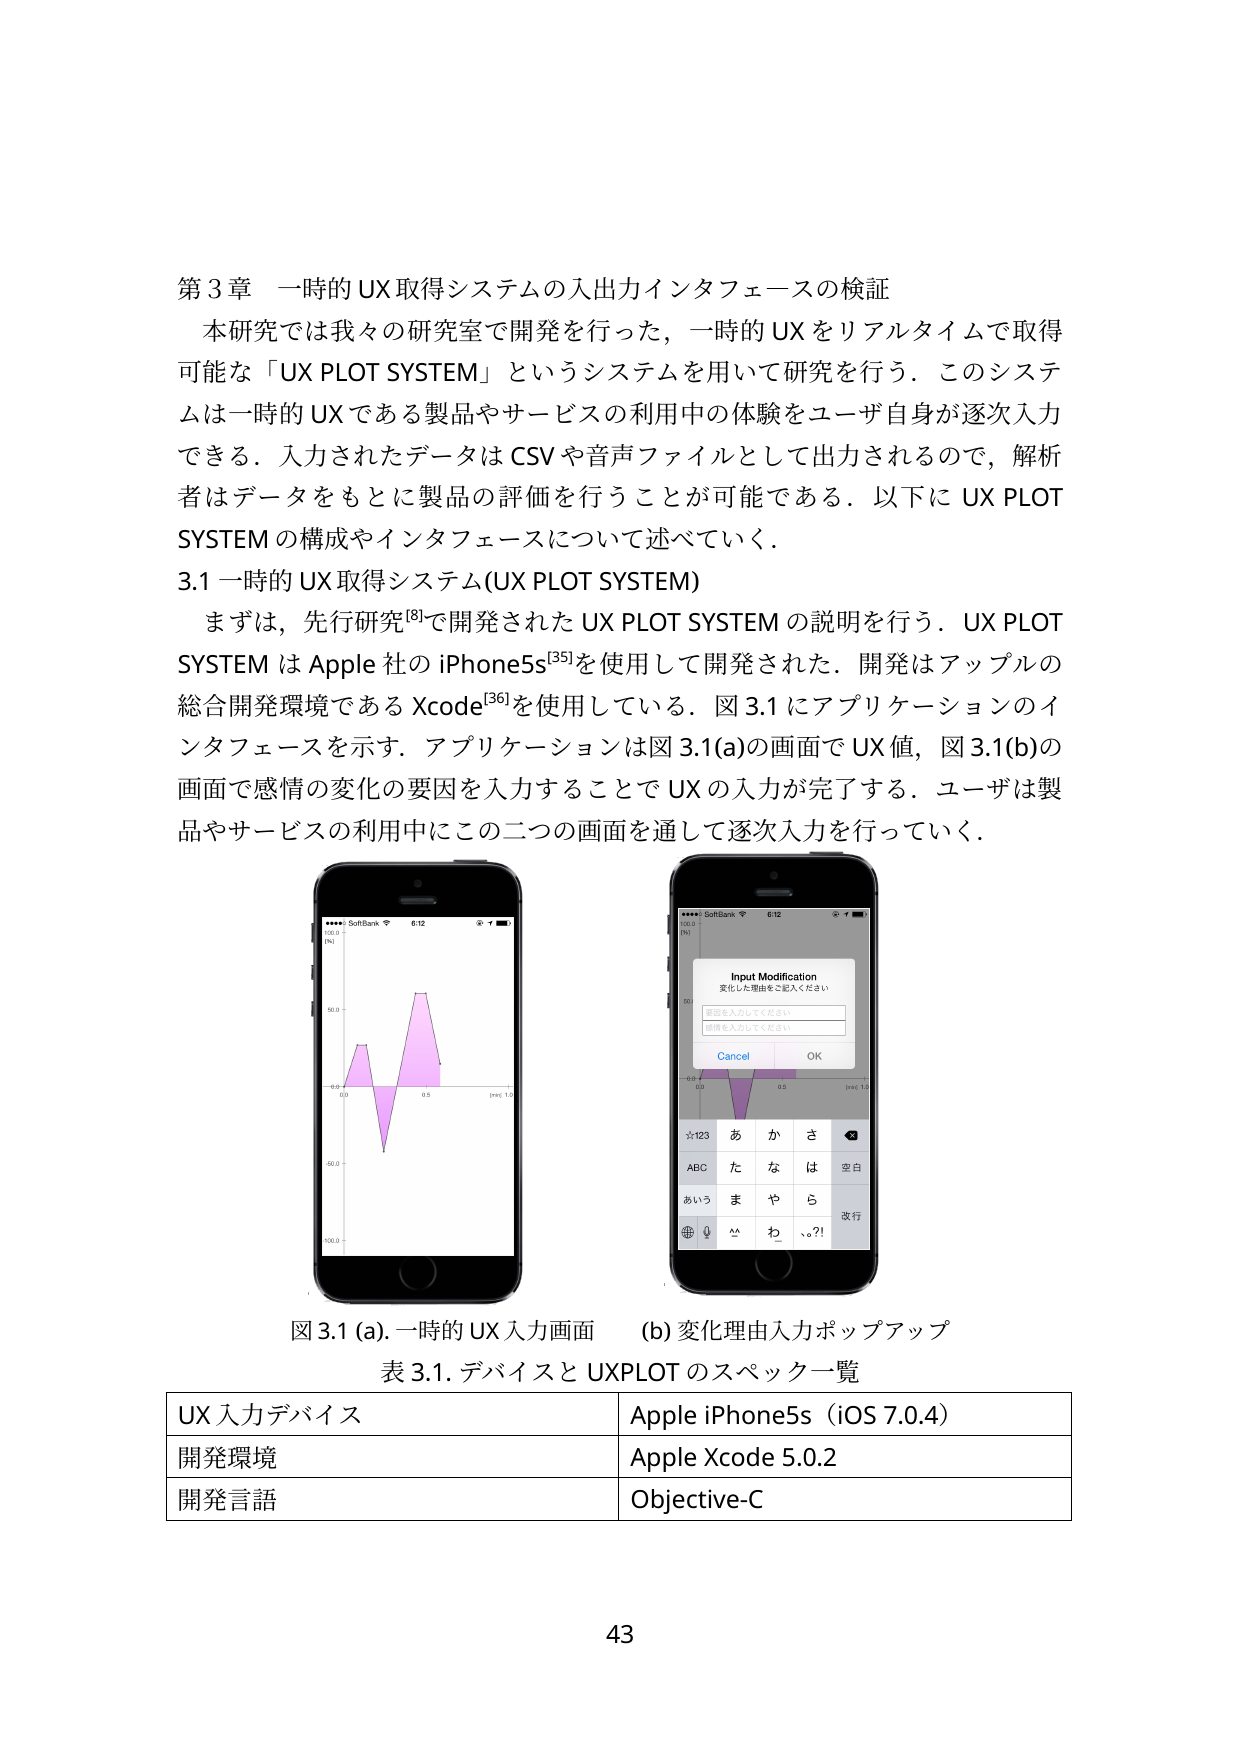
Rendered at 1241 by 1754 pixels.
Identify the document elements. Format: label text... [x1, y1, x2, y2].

table_cell 開発言語 [167, 1478, 618, 1520]
table_cell Apple Xcode 5.0.2 [619, 1436, 1071, 1477]
table_header Apple iPhone5s（iOS 7.0.4） [619, 1393, 1071, 1434]
text 図3.1 (a). 一時的UX入力画面 (b) 変化理由入力ポップアップ [177, 1308, 1063, 1350]
picture [664, 850, 883, 1300]
table_header UX入力デバイス [167, 1393, 618, 1434]
text 第３章 一時的UX取得システムの入出力インタフェ―スの検証 [177, 267, 1063, 308]
text まずは，先行研究[8]で開発されたUX PLOT SYSTEMの説明を行う．UX PLOT SYSTEM はApple社のiPhone5s[35]を使用して開発された．開発はアップルの総合開発環境であるXcode[36]を使用している．図3.1にアプリケーションのインタフェースを示す．アプリケーションは図3.1(a)の画面でUX値，図3.1(b)の画面で感情の変化の要因を入力することでUXの入力が完了する．ユーザは製品やサービスの利用中にこの二つの画面を通して逐次入力を行っていく． [177, 600, 1063, 850]
picture [308, 858, 527, 1308]
table_cell Objective-C [619, 1478, 1071, 1520]
text 本研究では我々の研究室で開発を行った，一時的UXをリアルタイムで取得可能な「UX PLOT SYSTEM」というシステムを用いて研究を行う．このシステムは一時的UXである製品やサービスの利用中の体験をユーザ自身が逐次入力できる．入力されたデータはCSVや音声ファイルとして出力されるので，解析者はデータをもとに製品の評価を行うことが可能である．以下にUX PLOT SYSTEMの構成やインタフェースについて述べていく． [177, 308, 1063, 558]
table_cell 開発環境 [167, 1436, 618, 1477]
text 表3.1. デバイスとUXPLOTのスペック一覧 [177, 1350, 1063, 1392]
text 3.1 一時的UX取得システム(UX PLOT SYSTEM) [177, 558, 1063, 600]
